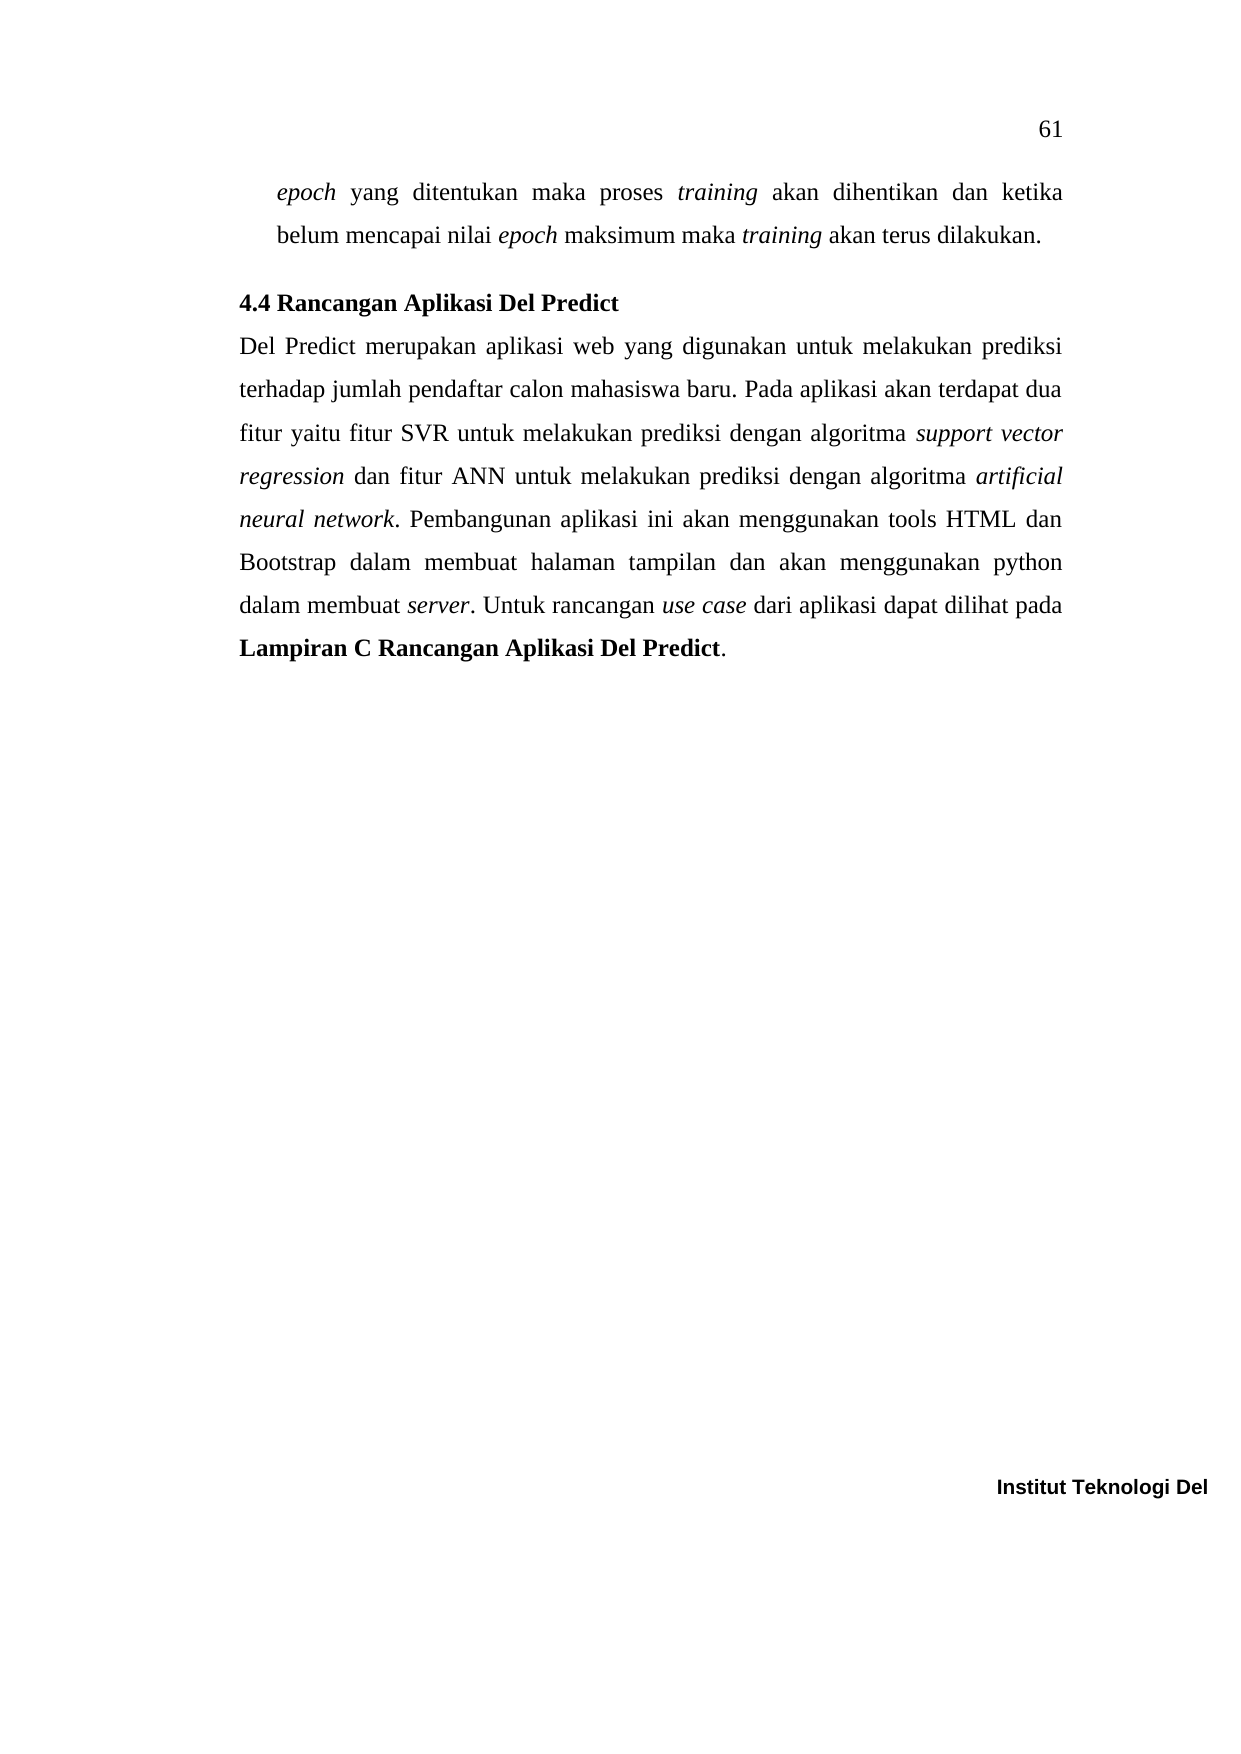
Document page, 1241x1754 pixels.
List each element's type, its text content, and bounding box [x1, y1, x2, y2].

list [277, 177, 1063, 249]
text Del Predict merupakan aplikasi web yang digunakan untuk melakukan prediksi terhadap jumlah pendaftar calon mahasiswa baru. Pada aplikasi akan terdapat dua fitur yaitu fitur SVR untuk melakukan prediksi dengan algoritma support vector regression dan fitur ANN untuk melakukan prediksi dengan algoritma artificial neural network. Pembangunan aplikasi ini akan menggunakan tools HTML dan Bootstrap dalam membuat halaman tampilan dan akan menggunakan python dalam membuat server. Untuk rancangan use case dari aplikasi dapat dilihat pada Lampiran C Rancangan Aplikasi Del Predict. [239, 331, 1063, 662]
subtitle 4.4 Rancangan Aplikasi Del Predict [239, 288, 1063, 317]
